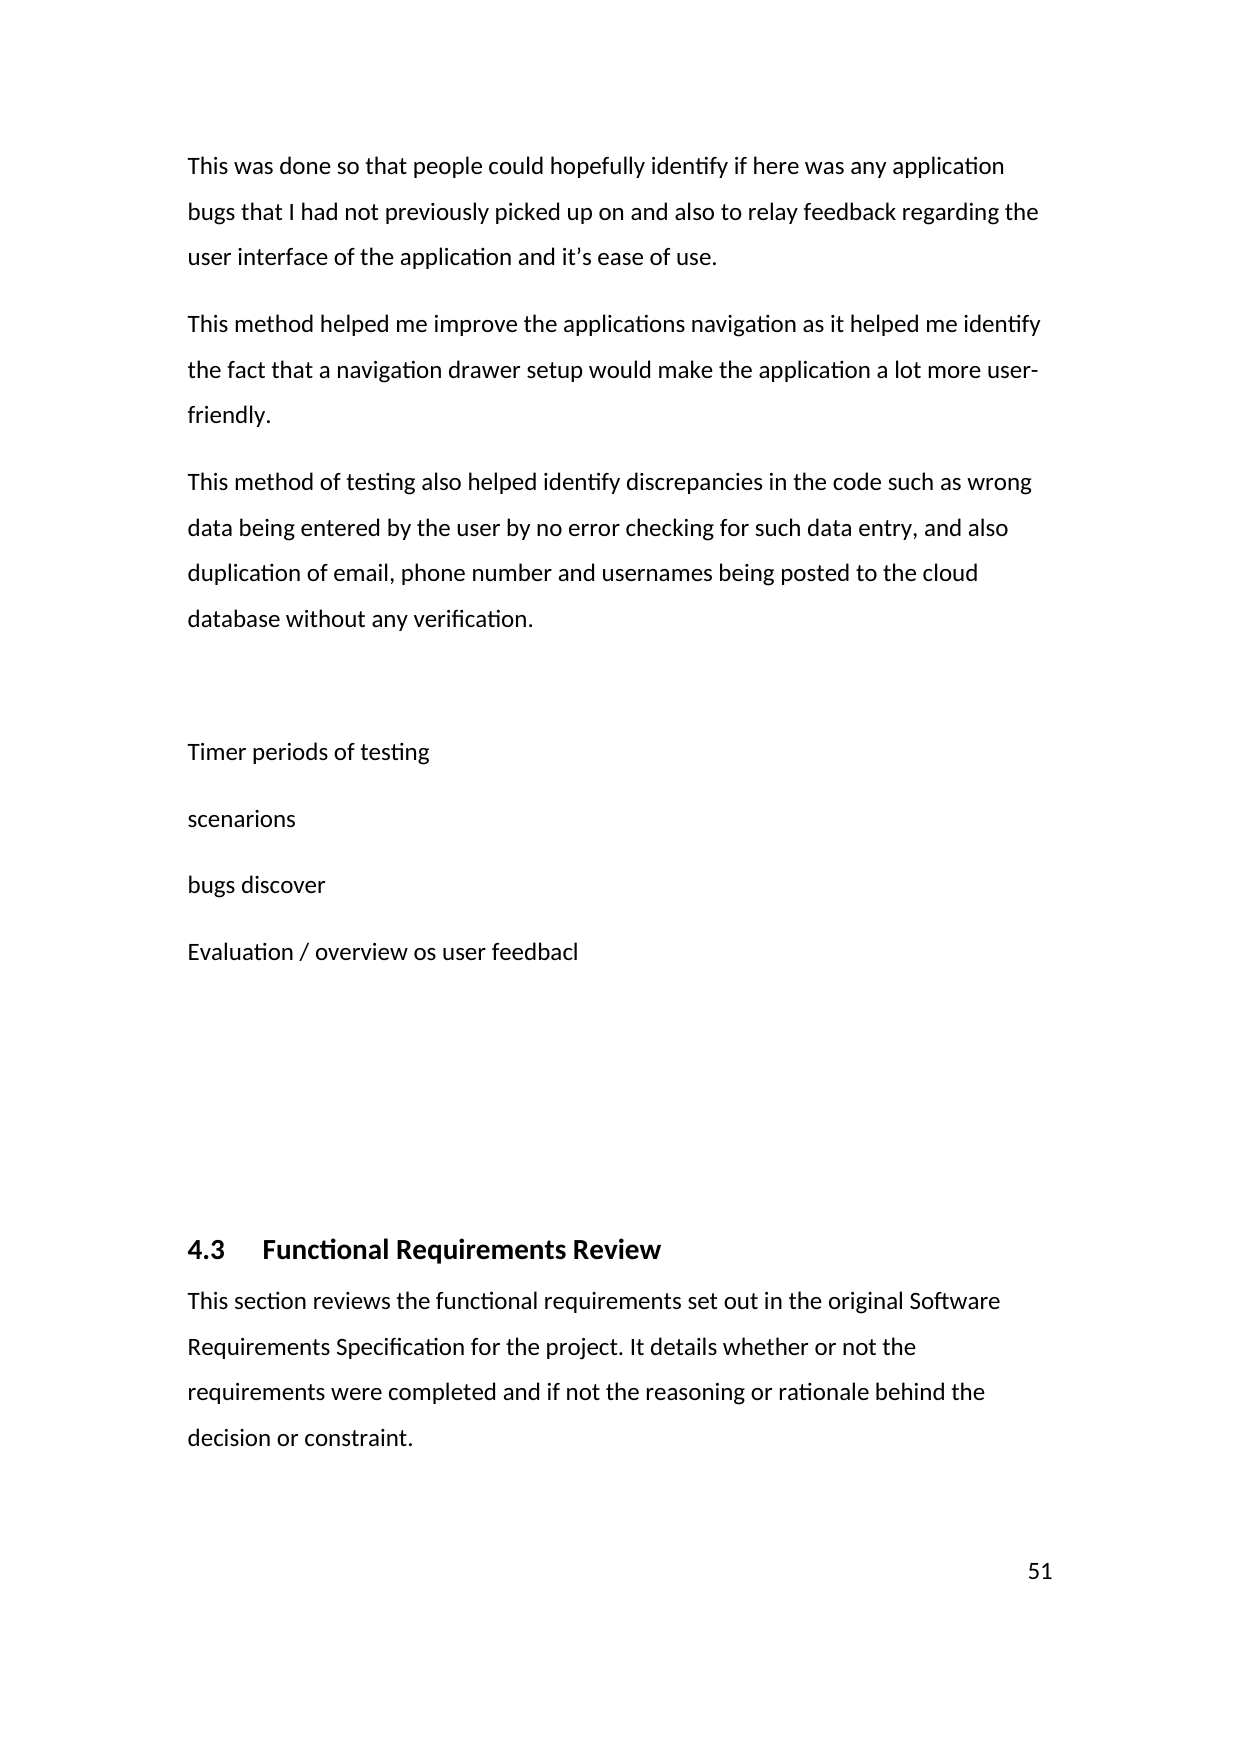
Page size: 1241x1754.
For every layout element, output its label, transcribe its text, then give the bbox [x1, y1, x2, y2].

text bugs discover [187, 869, 1053, 900]
text This method helped me improve the applications navigation as it helped me identify the fact that a navigation drawer setup would make the application a lot more user-friendly. [187, 308, 1053, 430]
text scenarions [187, 803, 1053, 833]
text Evaluation / overview os user feedbacl [187, 936, 1053, 967]
subtitle 4.3 Functional Requirements Review [187, 1231, 1053, 1267]
text This method of testing also helped identify discrepancies in the code such as wrong data being entered by the user by no error checking for such data entry, and also duplication of email, phone number and usernames being posted to the cloud database without any verification. [187, 466, 1053, 634]
text This section reviews the functional requirements set out in the original Software Requirements Specification for the project. It details whether or not the requirements were completed and if not the reasoning or rationale behind the decision or constraint. [187, 1285, 1053, 1453]
text This was done so that people could hopefully identify if here was any application bugs that I had not previously picked up on and also to relay feedback regarding the user interface of the application and it’s ease of use. [187, 150, 1053, 272]
text Timer periods of testing [187, 736, 1053, 767]
